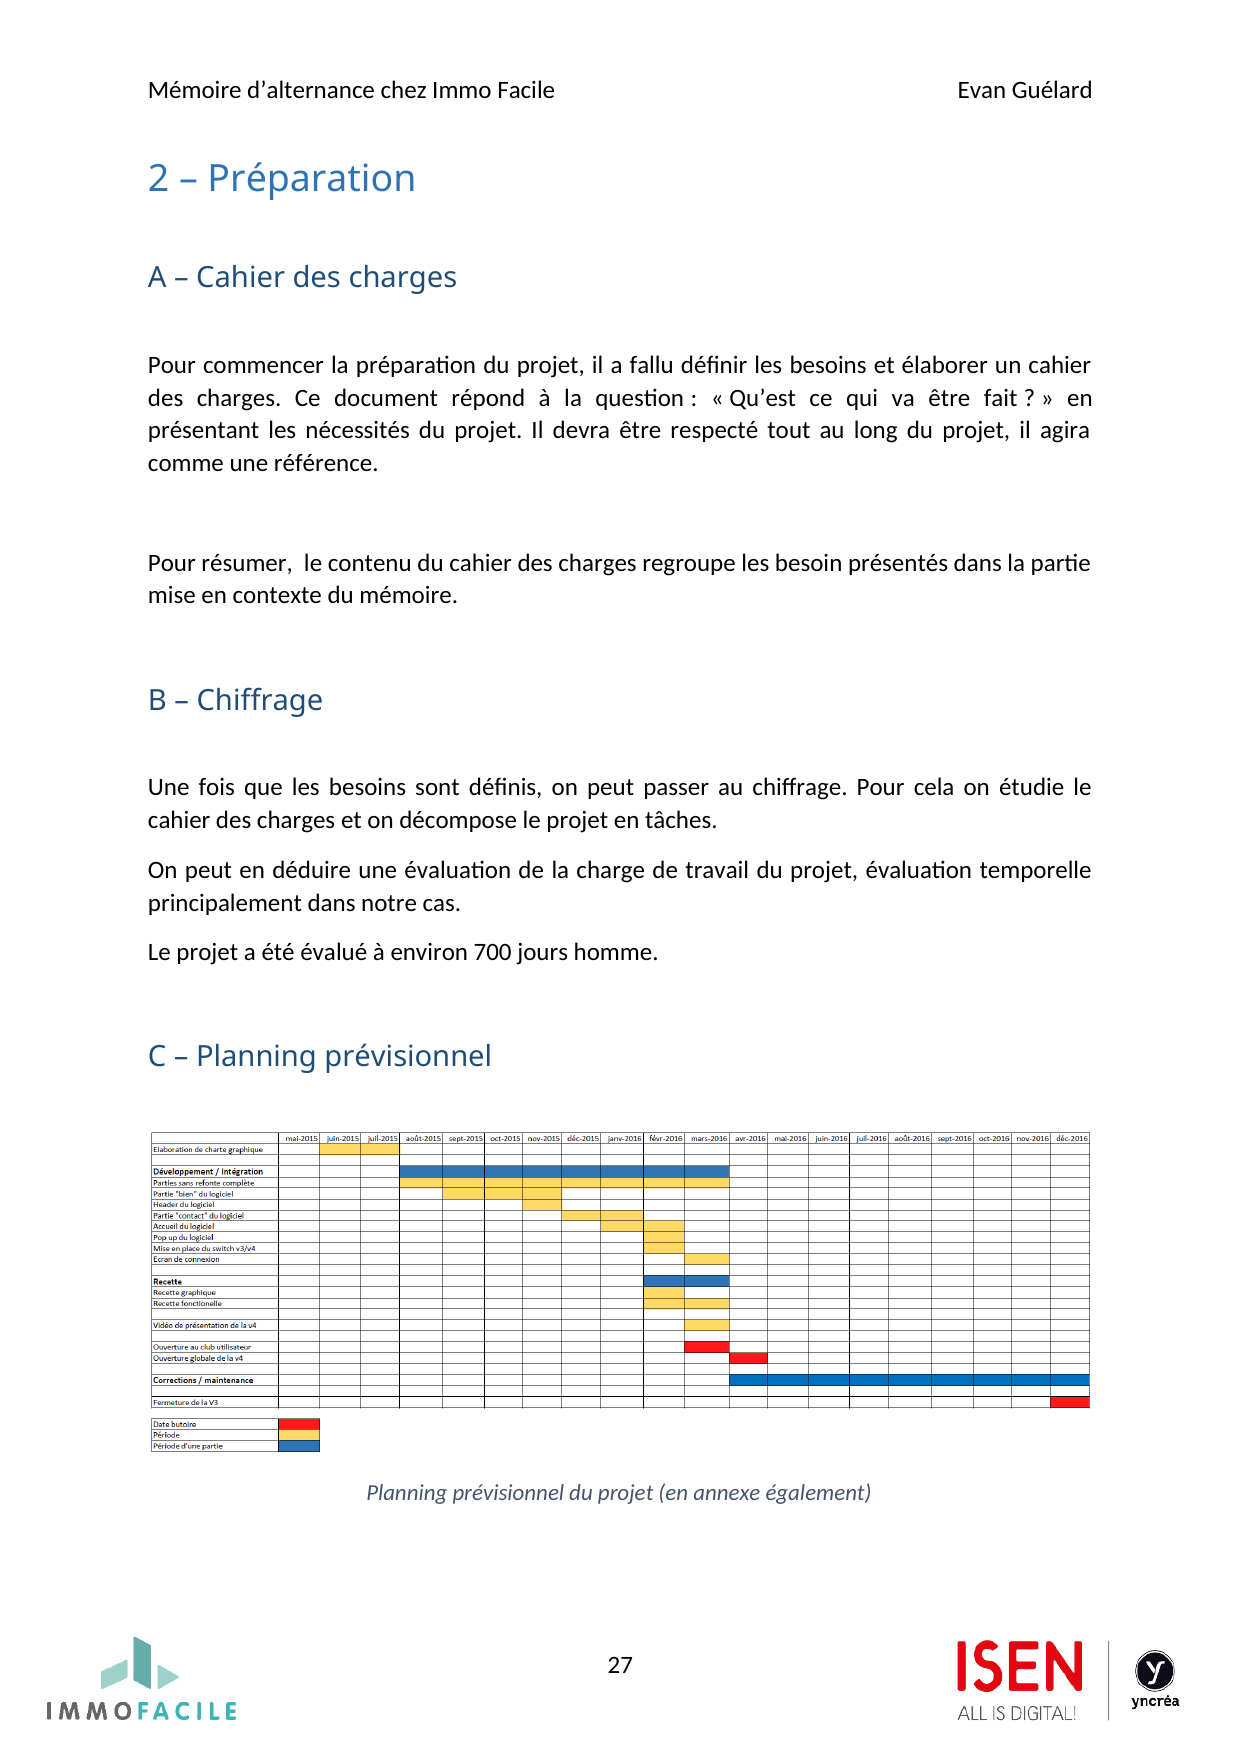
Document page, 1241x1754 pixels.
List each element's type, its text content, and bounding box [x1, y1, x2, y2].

text Pour résumer, le contenu du cahier des charges regroupe les besoin présentés dans la partie mise en contexte du mémoire. [148, 547, 1093, 610]
text Le projet a été évalué à environ 700 jours homme. [148, 936, 1093, 967]
text Planning prévisionnel du projet (en annexe également) [148, 1478, 1093, 1506]
subtitle C – Planning prévisionnel [148, 1035, 1093, 1075]
text Pour commencer la préparation du projet, il a fallu définir les besoins et élaborer un cahier des charges. Ce document répond à la question : « Qu’est ce qui va être fait ? » en présentant les nécessités du projet. Il devra être respecté tout au long du projet, il agira comme une référence. [148, 349, 1093, 478]
text On peut en déduire une évaluation de la charge de travail du projet, évaluation temporelle principalement dans notre cas. [148, 854, 1093, 917]
subtitle B – Chiffrage [148, 679, 1093, 718]
subtitle A – Cahier des charges [148, 256, 1093, 296]
subtitle 2 – Préparation [148, 152, 1093, 203]
picture [931, 1638, 1200, 1721]
picture [47, 1637, 236, 1720]
picture [147, 1127, 1093, 1459]
text Une fois que les besoins sont définis, on peut passer au chiffrage. Pour cela on étudie le cahier des charges et on décompose le projet en tâches. [148, 771, 1093, 835]
